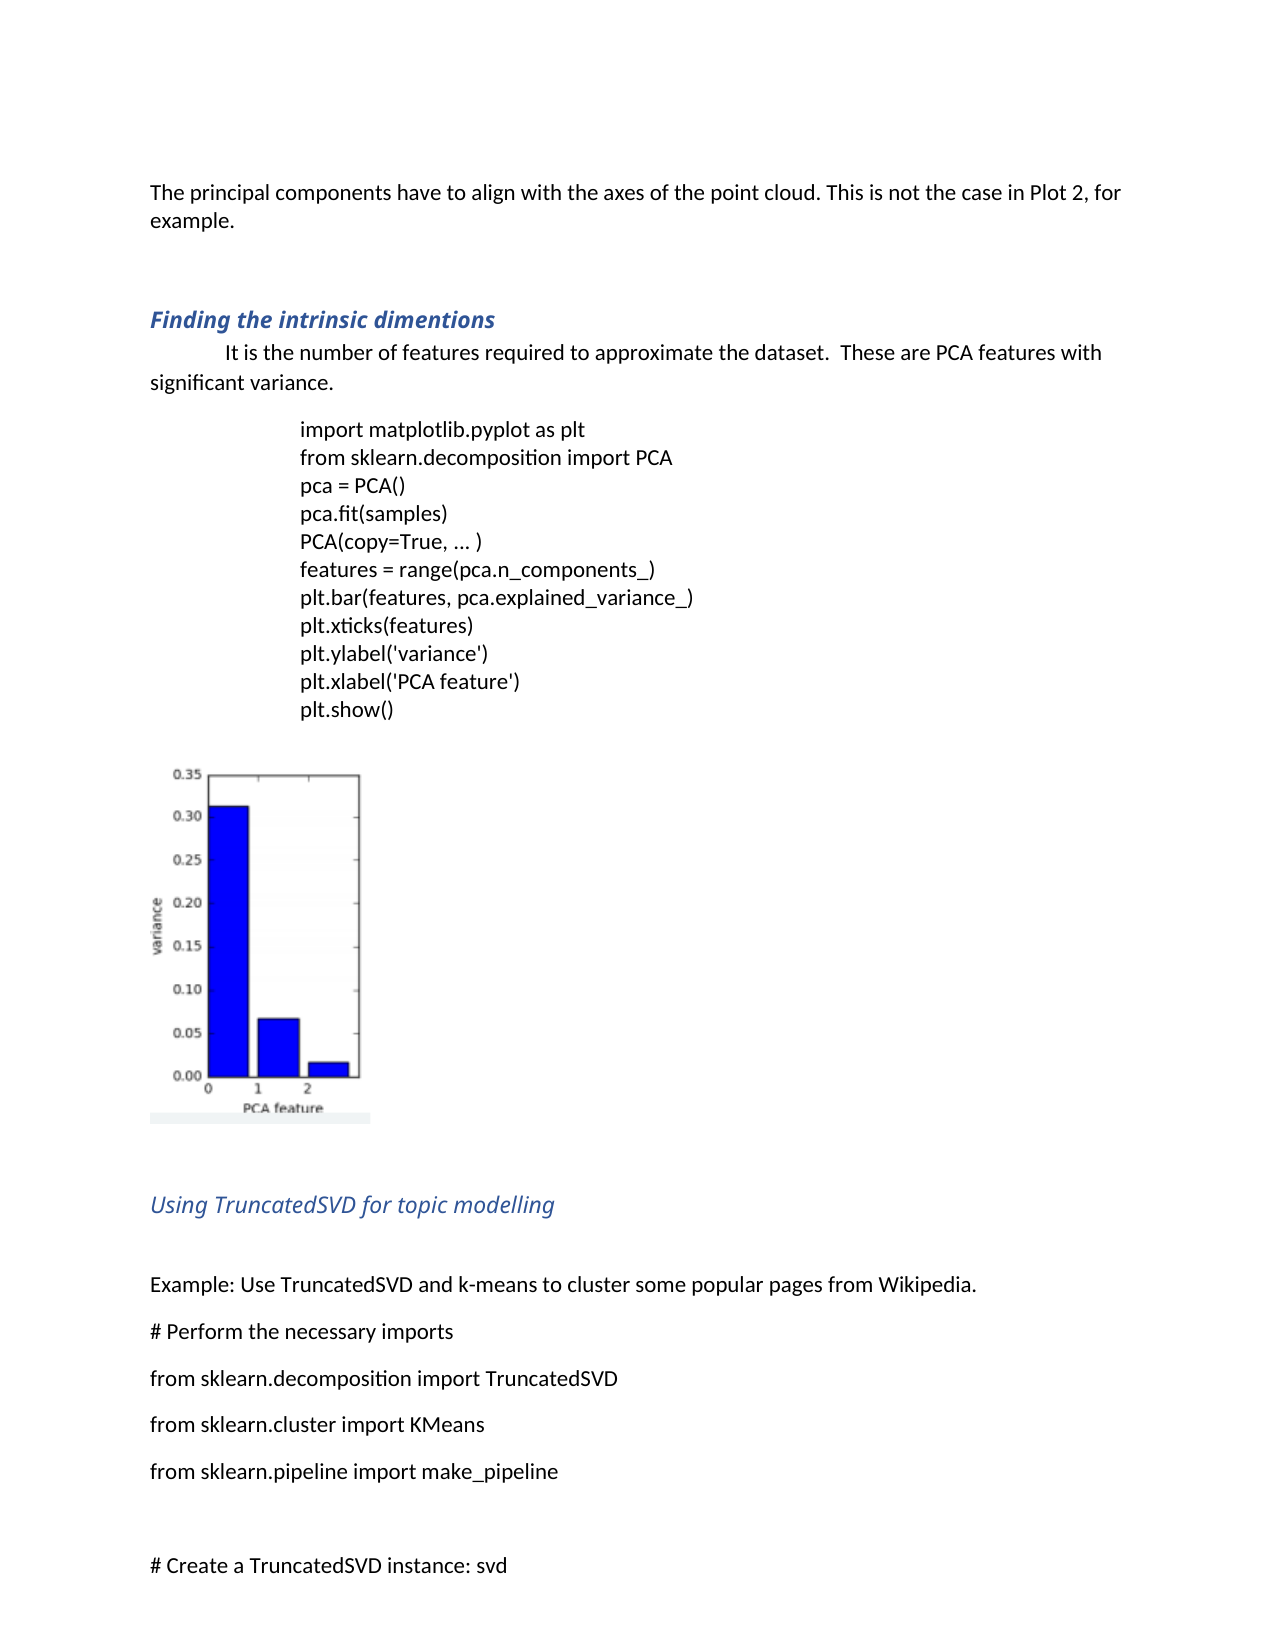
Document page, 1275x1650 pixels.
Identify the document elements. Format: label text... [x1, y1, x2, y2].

text plt.bar(features, pca.explained_variance_) [300, 583, 1125, 611]
text from sklearn.cluster import KMeans [150, 1411, 1125, 1439]
text features = range(pca.n_components_) [300, 555, 1125, 583]
text It is the number of features required to approximate the dataset. These are PCA features with significant variance. [150, 338, 1125, 396]
text PCA(copy=True, ... ) [300, 527, 1125, 555]
text The principal components have to align with the axes of the point cloud. This is not the case in Plot 2, for example. [150, 178, 1125, 234]
text Example: Use TruncatedSVD and k-means to cluster some popular pages from Wikipedia. [150, 1270, 1125, 1298]
picture [150, 723, 371, 1124]
text # Perform the necessary imports [150, 1317, 1125, 1345]
text pca = PCA() [300, 471, 1125, 499]
text from sklearn.decomposition import PCA [300, 443, 1125, 471]
text plt.ylabel('variance') [300, 639, 1125, 667]
subtitle Finding the intrinsic dimentions [150, 304, 1125, 335]
text plt.xticks(features) [300, 611, 1125, 639]
text pca.fit(samples) [300, 499, 1125, 527]
text # Create a TruncatedSVD instance: svd [150, 1551, 1125, 1579]
text plt.xlabel('PCA feature') [300, 667, 1125, 695]
text plt.show() [300, 695, 1125, 723]
subtitle Using TruncatedSVD for topic modelling [150, 1189, 1125, 1221]
text from sklearn.decomposition import TruncatedSVD [150, 1364, 1125, 1392]
text from sklearn.pipeline import make_pipeline [150, 1457, 1125, 1486]
text import matplotlib.pyplot as plt [300, 415, 1125, 443]
